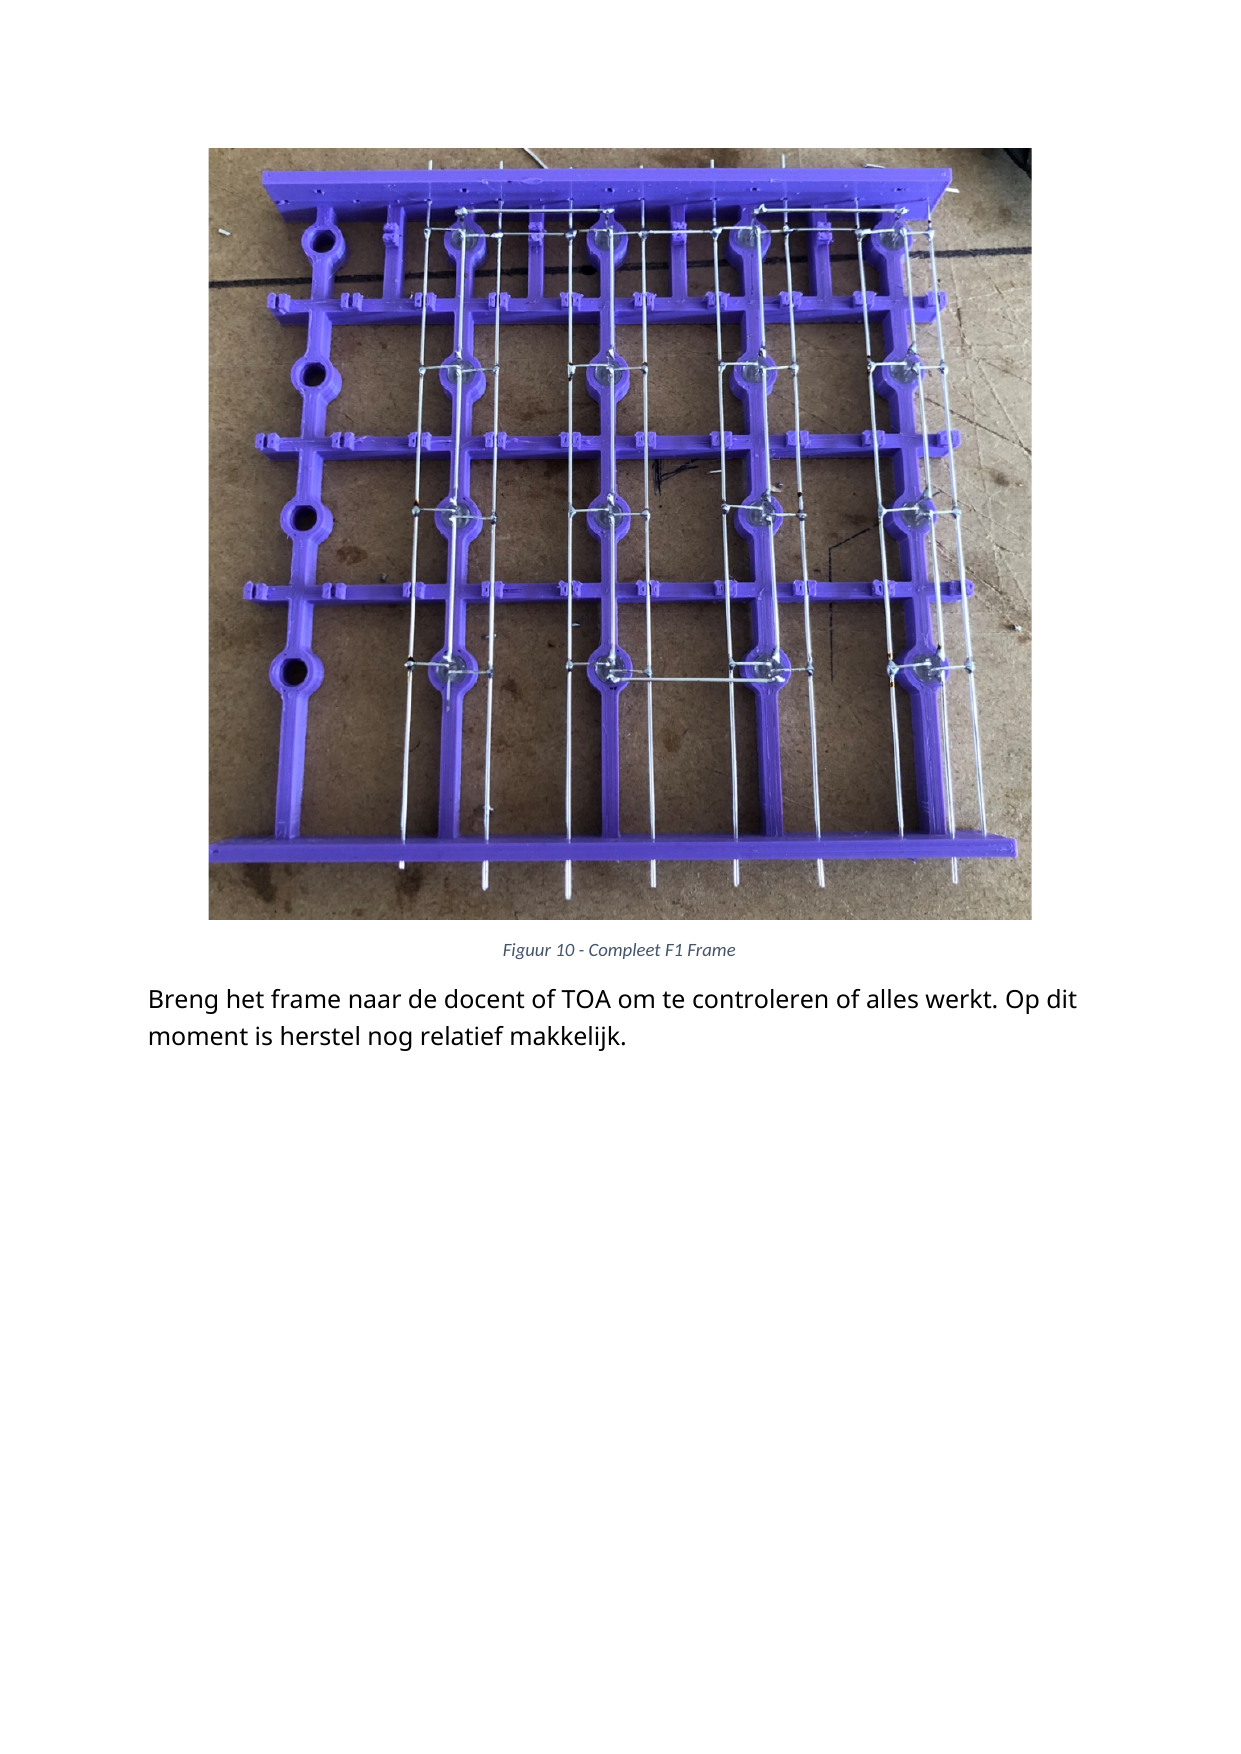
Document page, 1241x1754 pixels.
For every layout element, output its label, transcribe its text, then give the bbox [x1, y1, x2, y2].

picture [208, 148, 1032, 920]
text Figuur 10 - Compleet F1 Frame [148, 938, 1093, 961]
text Breng het frame naar de docent of TOA om te controleren of alles werkt. Op dit moment is herstel nog relatief makkelijk. [148, 982, 1093, 1053]
